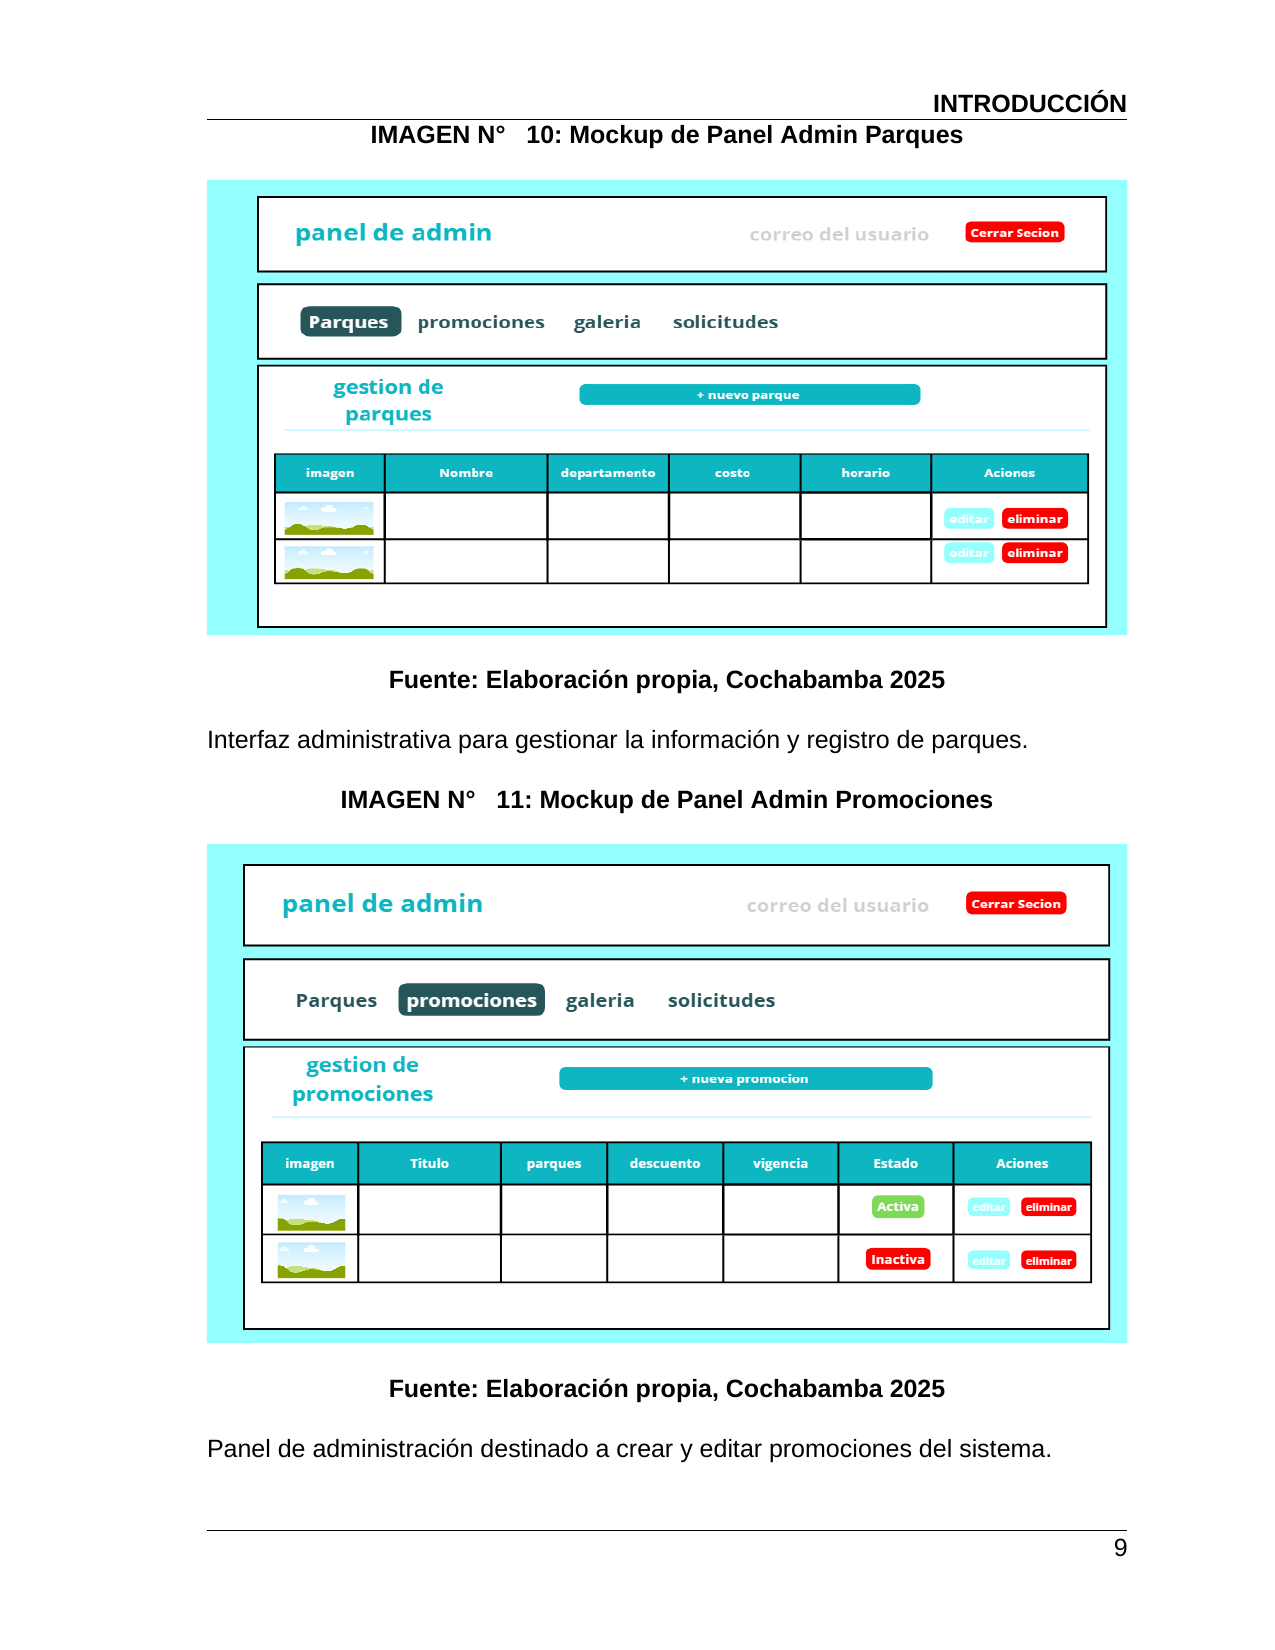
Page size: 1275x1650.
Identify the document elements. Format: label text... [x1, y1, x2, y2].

text Panel de administración destinado a crear y editar promociones del sistema. [207, 1433, 1127, 1462]
text Interfaz administrativa para gestionar la información y registro de parques. [207, 725, 1127, 754]
text Fuente: Elaboración propia, Cochabamba 2025 [207, 665, 1127, 694]
picture [206, 180, 1128, 635]
text IMAGEN N° 10: Mockup de Panel Admin Parques [207, 120, 1127, 149]
picture [206, 844, 1128, 1343]
text IMAGEN N° 11: Mockup de Panel Admin Promociones [207, 785, 1127, 814]
text Fuente: Elaboración propia, Cochabamba 2025 [207, 1374, 1127, 1402]
